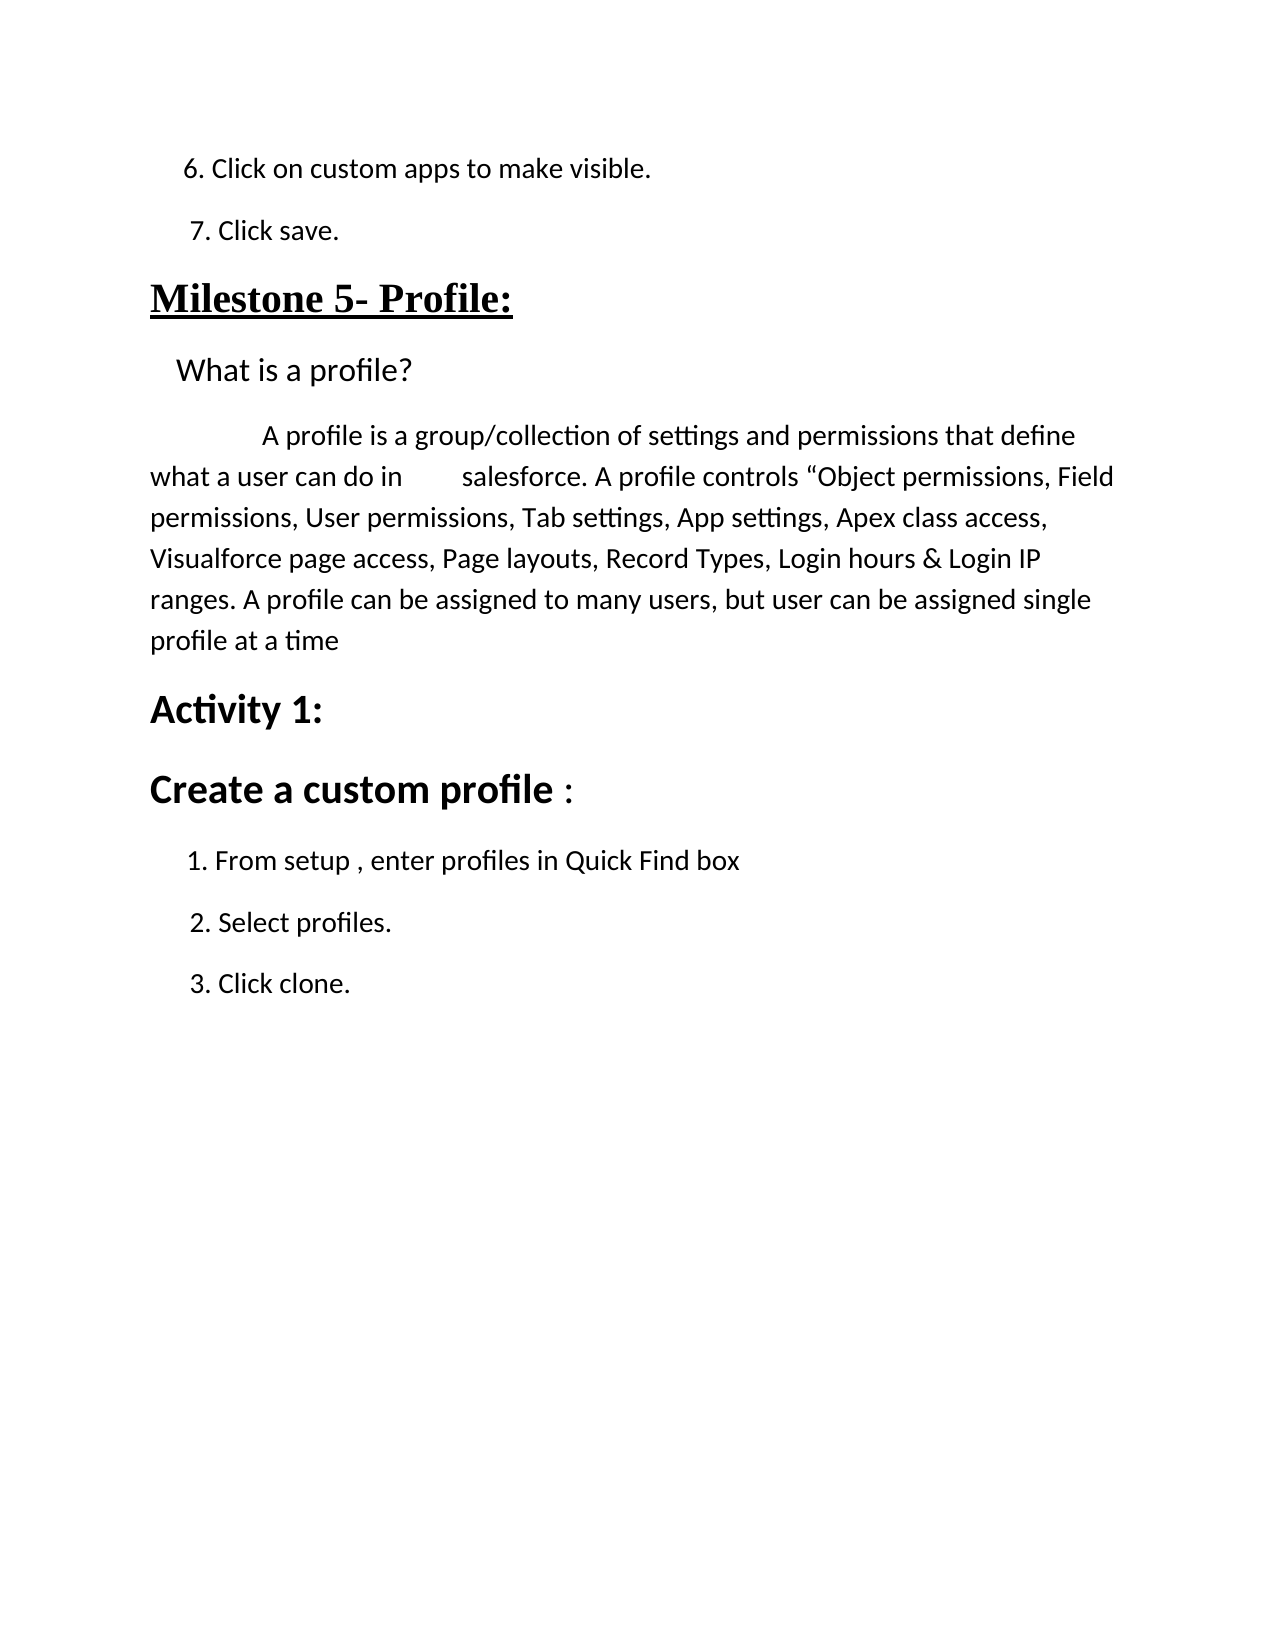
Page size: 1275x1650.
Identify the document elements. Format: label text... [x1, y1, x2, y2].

text 1. From setup , enter profiles in Quick Find box [150, 842, 1125, 878]
text 2. Select profiles. [150, 904, 1125, 939]
text Activity 1: [150, 683, 1125, 734]
text 6. Click on custom apps to make visible. [150, 150, 1125, 186]
text 7. Click save. [150, 212, 1125, 247]
text Milestone 5- Profile: [150, 273, 1125, 321]
text Create a custom profile : [150, 763, 1125, 814]
text A profile is a group/collection of settings and permissions that define what a user can do in salesforce. A profile controls “Object permissions, Field permissions, User permissions, Tab settings, App settings, Apex class access, Visualforce page access, Page layouts, Record Types, Login hours & Login IP ranges. A profile can be assigned to many users, but user can be assigned single profile at a time [150, 417, 1125, 657]
text What is a profile? [150, 349, 1125, 390]
text 3. Click clone. [150, 966, 1125, 1001]
